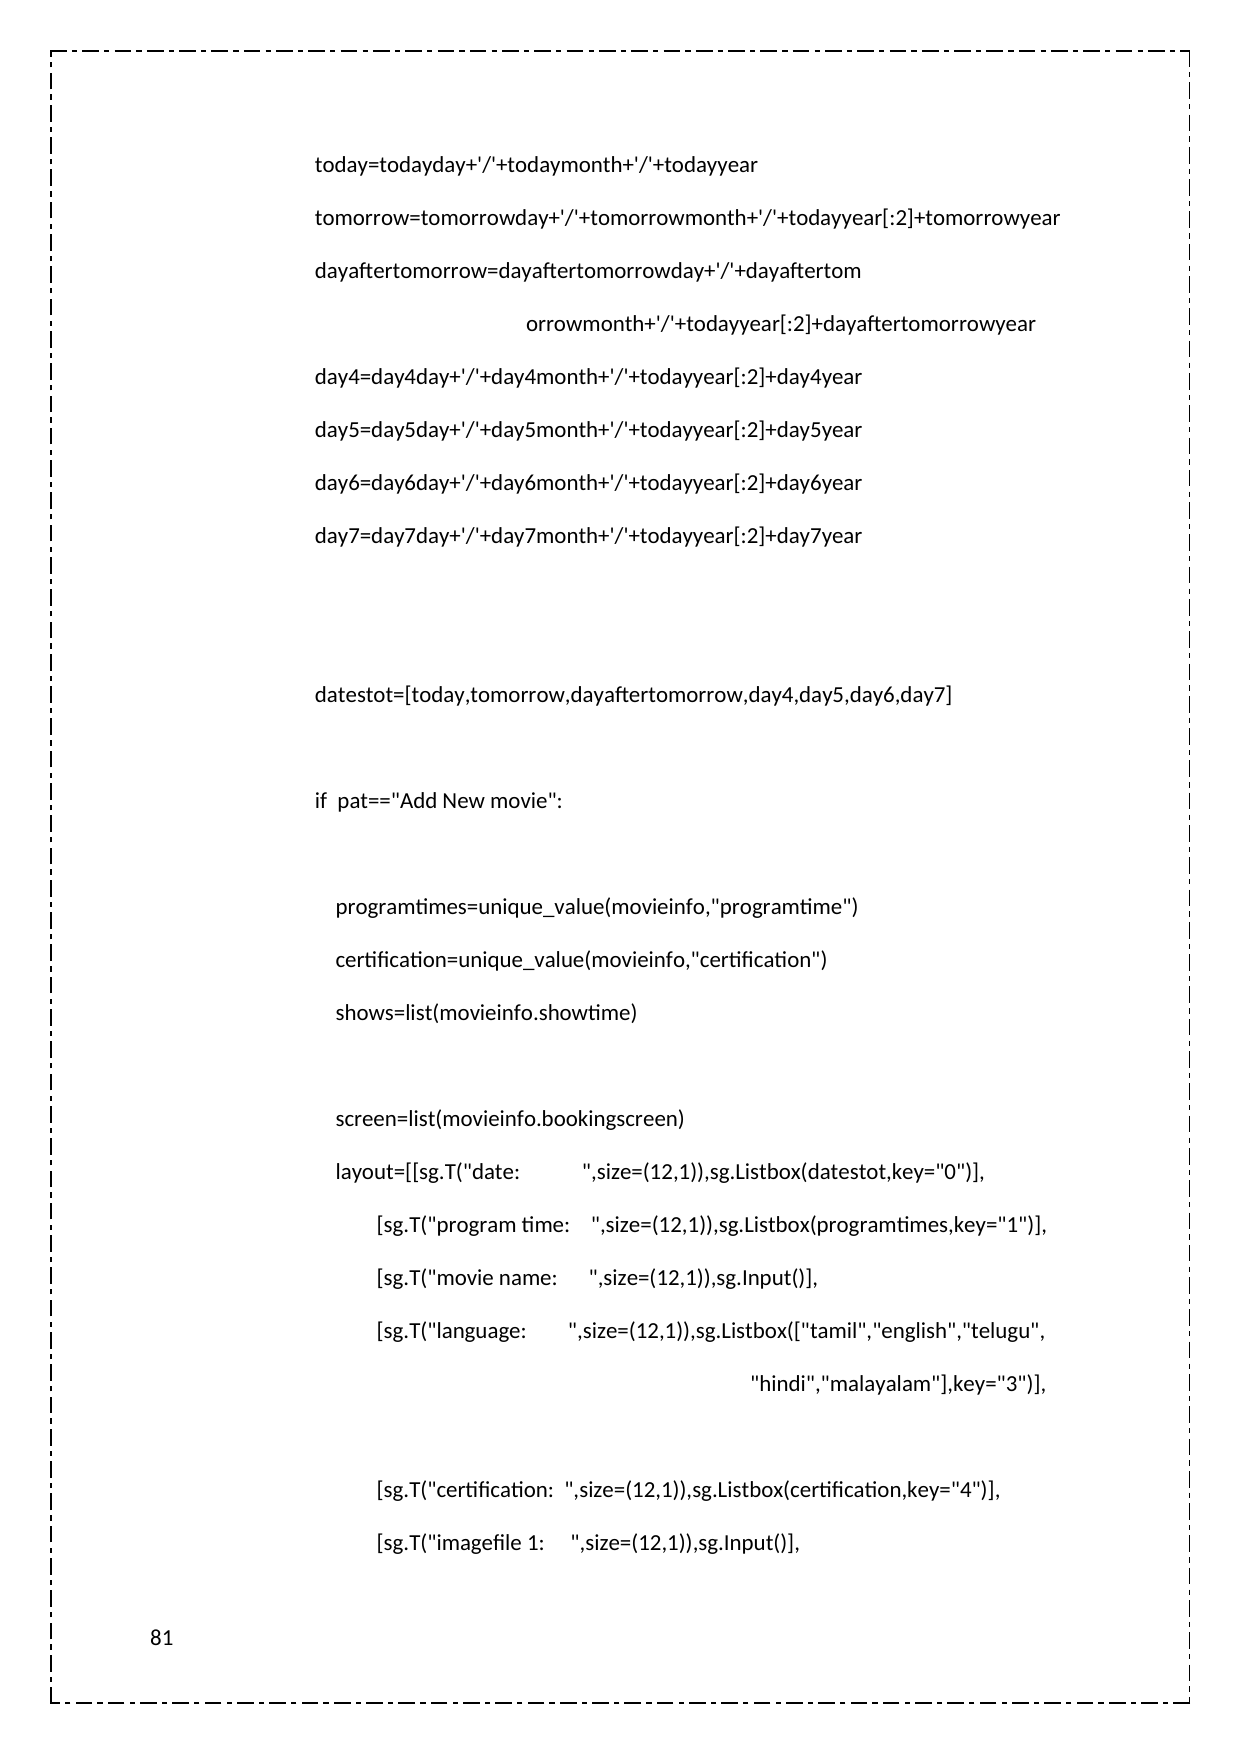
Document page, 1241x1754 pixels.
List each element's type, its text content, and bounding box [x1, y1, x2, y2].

text orrowmonth+'/'+todayyear[:2]+dayaftertomorrowyear [150, 309, 1090, 337]
text programtimes=unique_value(movieinfo,"programtime") [150, 892, 1090, 920]
text [sg.T("movie name: ",size=(12,1)),sg.Input()], [150, 1263, 1090, 1291]
text if pat=="Add New movie": [150, 786, 1090, 814]
text day4=day4day+'/'+day4month+'/'+todayyear[:2]+day4year [150, 362, 1090, 390]
text shows=list(movieinfo.showtime) [150, 998, 1090, 1026]
text dayaftertomorrow=dayaftertomorrowday+'/'+dayaftertom [150, 256, 1090, 284]
text certification=unique_value(movieinfo,"certification") [150, 945, 1090, 973]
text day6=day6day+'/'+day6month+'/'+todayyear[:2]+day6year [150, 468, 1090, 496]
text [sg.T("certification: ",size=(12,1)),sg.Listbox(certification,key="4")], [150, 1476, 1090, 1503]
text [sg.T("program time: ",size=(12,1)),sg.Listbox(programtimes,key="1")], [150, 1210, 1090, 1238]
text day5=day5day+'/'+day5month+'/'+todayyear[:2]+day5year [150, 415, 1090, 443]
text screen=list(movieinfo.bookingscreen) [150, 1104, 1090, 1132]
text [sg.T("language: ",size=(12,1)),sg.Listbox(["tamil","english","telugu", [150, 1316, 1090, 1344]
text day7=day7day+'/'+day7month+'/'+todayyear[:2]+day7year [150, 521, 1090, 549]
text today=todayday+'/'+todaymonth+'/'+todayyear [150, 150, 1090, 178]
text "hindi","malayalam"],key="3")], [675, 1369, 1090, 1397]
text layout=[[sg.T("date: ",size=(12,1)),sg.Listbox(datestot,key="0")], [150, 1157, 1090, 1185]
text datestot=[today,tomorrow,dayaftertomorrow,day4,day5,day6,day7] [150, 680, 1090, 708]
text tomorrow=tomorrowday+'/'+tomorrowmonth+'/'+todayyear[:2]+tomorrowyear [150, 203, 1090, 231]
text [sg.T("imagefile 1: ",size=(12,1)),sg.Input()], [150, 1528, 1090, 1557]
